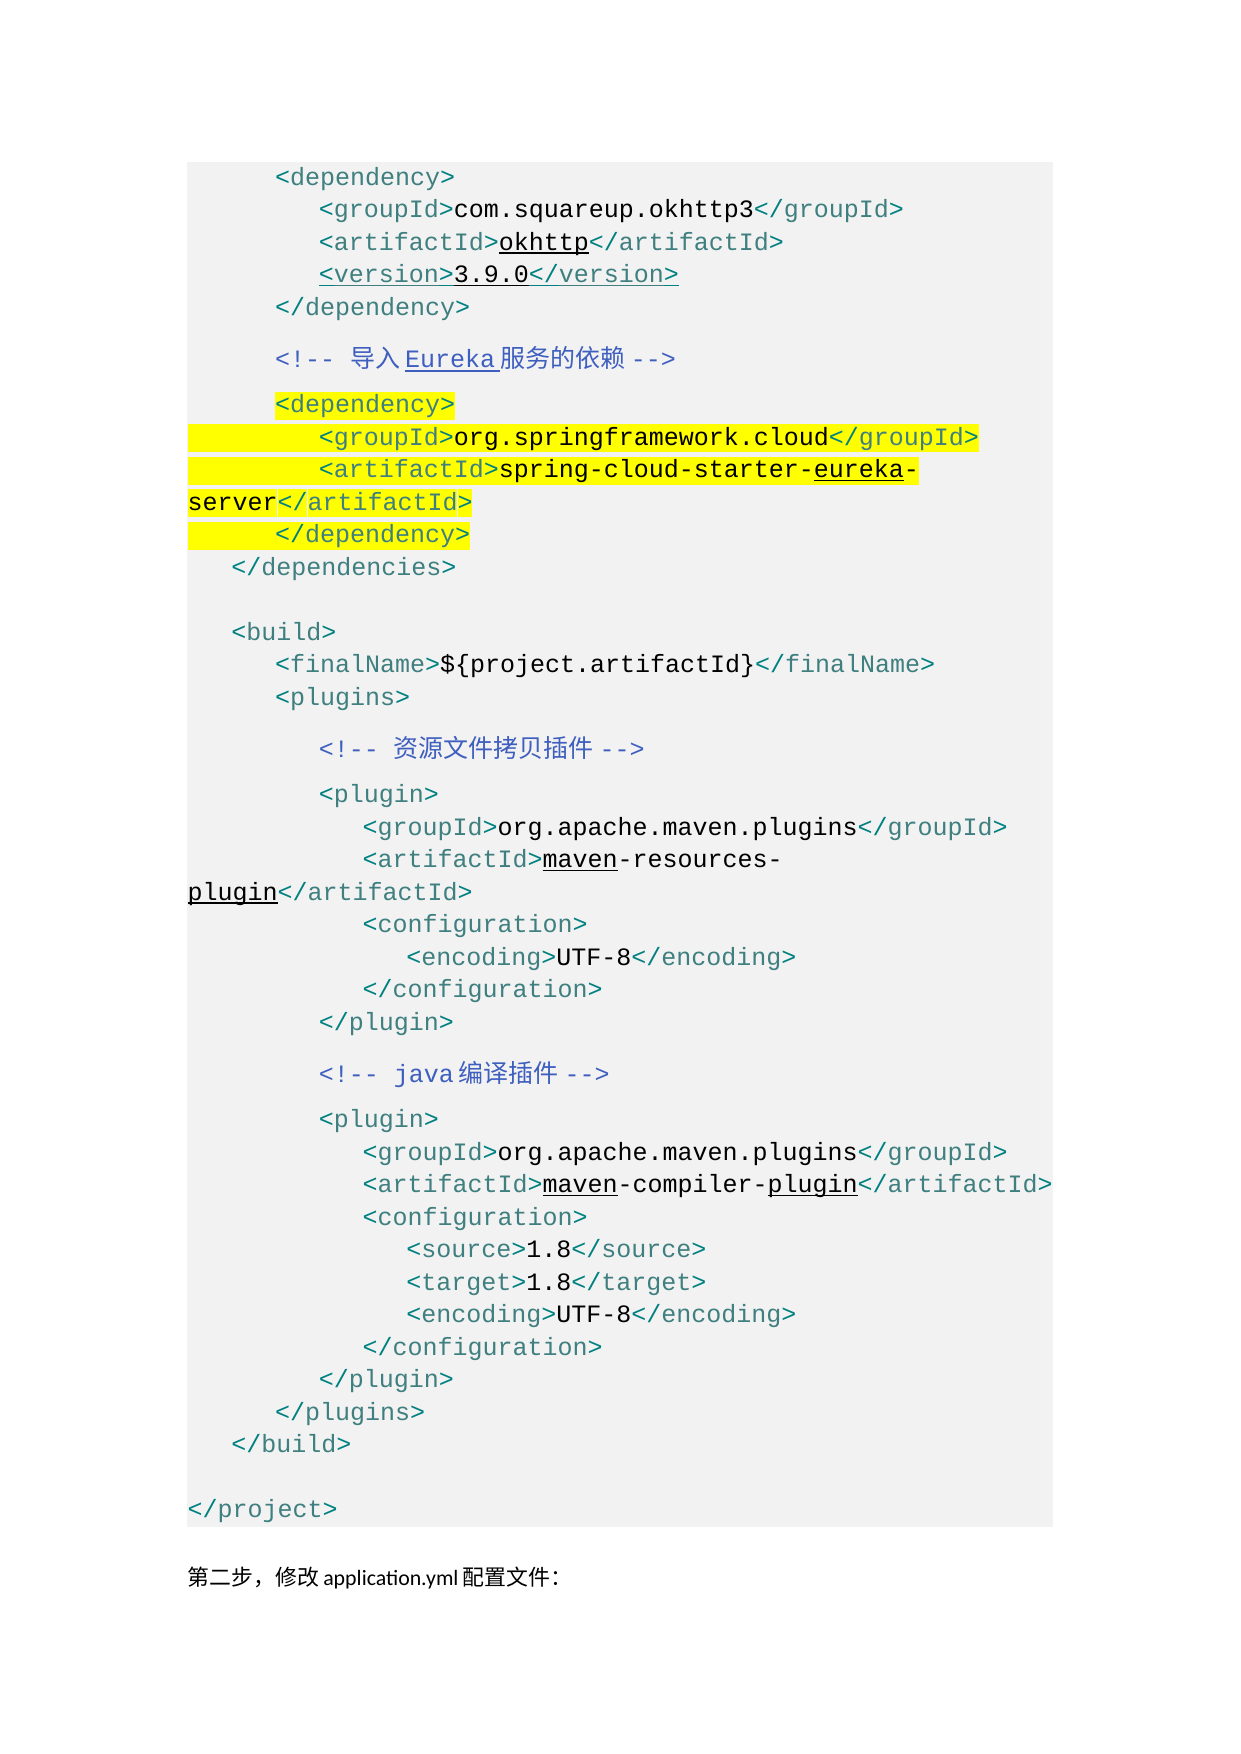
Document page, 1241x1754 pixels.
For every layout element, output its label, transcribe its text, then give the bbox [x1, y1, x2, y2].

text </dependency> [187, 292, 1053, 324]
text <plugins> [187, 682, 1053, 714]
text <!-- 导入Eureka服务的依赖 --> [187, 324, 1053, 389]
text <source>1.8</source> [187, 1234, 1053, 1267]
text <artifactId>maven-compiler-plugin</artifactId> [187, 1169, 1053, 1202]
text <configuration> [187, 1202, 1053, 1234]
text <groupId>org.apache.maven.plugins</groupId> [187, 812, 1053, 844]
text </dependency> [187, 519, 1053, 552]
text <!-- 资源文件拷贝插件 --> [187, 714, 1053, 779]
text <plugin> [187, 779, 1053, 812]
text <!-- java编译插件 --> [187, 1039, 1053, 1104]
text </plugins> [187, 1397, 1053, 1429]
text <artifactId>maven-resources-plugin</artifactId> [187, 844, 1053, 909]
text <artifactId>okhttp</artifactId> [187, 227, 1053, 259]
text <configuration> [187, 909, 1053, 942]
text </plugin> [187, 1007, 1053, 1039]
text <dependency> [187, 162, 1053, 194]
text <artifactId>spring-cloud-starter-eureka-server</artifactId> [187, 454, 1053, 519]
text <groupId>org.springframework.cloud</groupId> [187, 422, 1053, 454]
text 第二步，修改application.yml配置文件： [187, 1559, 1053, 1592]
text <groupId>org.apache.maven.plugins</groupId> [187, 1137, 1053, 1169]
text <dependency> [187, 389, 1053, 422]
text <encoding>UTF-8</encoding> [187, 1299, 1053, 1332]
text <groupId>com.squareup.okhttp3</groupId> [187, 194, 1053, 227]
text </dependencies> [187, 552, 1053, 584]
text <encoding>UTF-8</encoding> [187, 942, 1053, 974]
text <version>3.9.0</version> [187, 259, 1053, 292]
text <finalName>${project.artifactId}</finalName> [187, 649, 1053, 682]
text <plugin> [187, 1104, 1053, 1137]
text <target>1.8</target> [187, 1267, 1053, 1299]
text </configuration> [187, 974, 1053, 1007]
text <build> [187, 617, 1053, 649]
text </project> [187, 1494, 1053, 1527]
text </configuration> [187, 1332, 1053, 1364]
text </build> [187, 1429, 1053, 1462]
text </plugin> [187, 1364, 1053, 1397]
